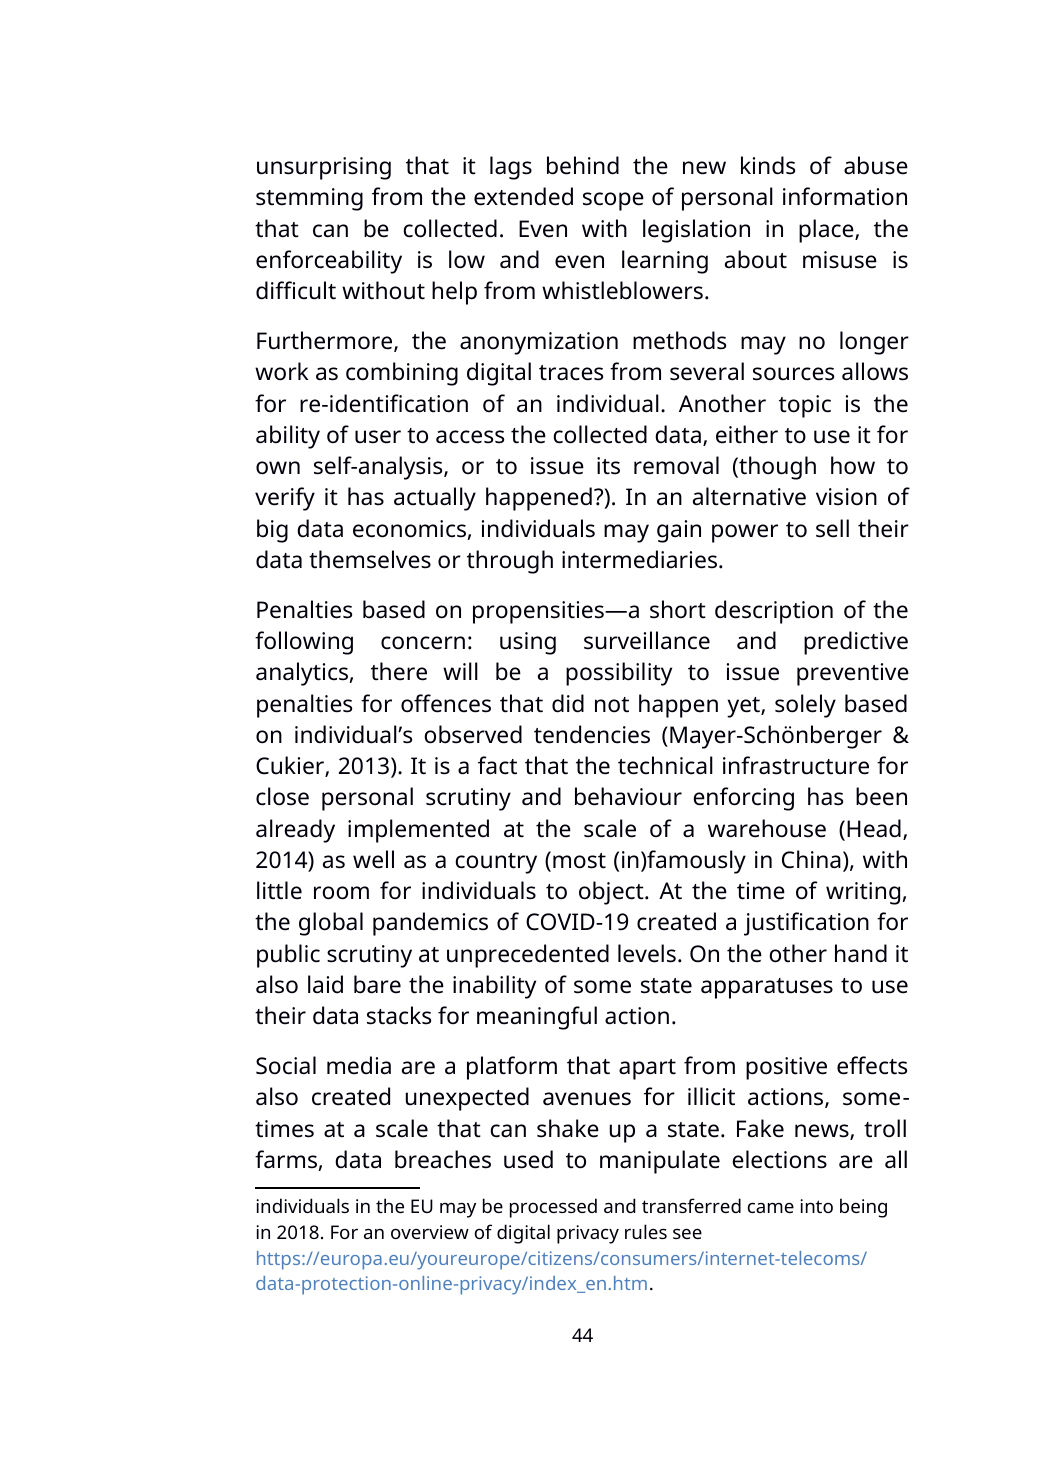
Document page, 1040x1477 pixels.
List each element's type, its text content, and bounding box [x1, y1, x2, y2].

text Furthermore, the anonymization methods may no longer work as combining digital traces from several sources allows for re-identification of an individual. Another topic is the ability of user to access the collected data, either to use it for own self-analysis, or to issue its removal (though how to verify it has actually happened?). In an alternative vision of big data economics, individuals may gain power to sell their data themselves or through intermediaries. [255, 325, 910, 575]
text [255, 150, 910, 306]
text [255, 1050, 910, 1175]
text Penalties based on propensities—a short description of the following concern: using surveillance and predictive analytics, there will be a possibility to issue preventive penalties for offences that did not happen yet, solely based on individual’s observed tendencies (Mayer-Schönberger & Cukier, 2013). It is a fact that the technical infrastructure for close personal scrutiny and behaviour enforcing has been already implemented at the scale of a warehouse (Head, 2014) as well as a country (most (in)famously in China), with little room for individuals to object. At the time of writing, the global pandemics of COVID-19 created a justification for public scrutiny at unprecedented levels. On the other hand it also laid bare the inability of some state apparatuses to use their data stacks for meaningful action. [255, 594, 910, 1031]
